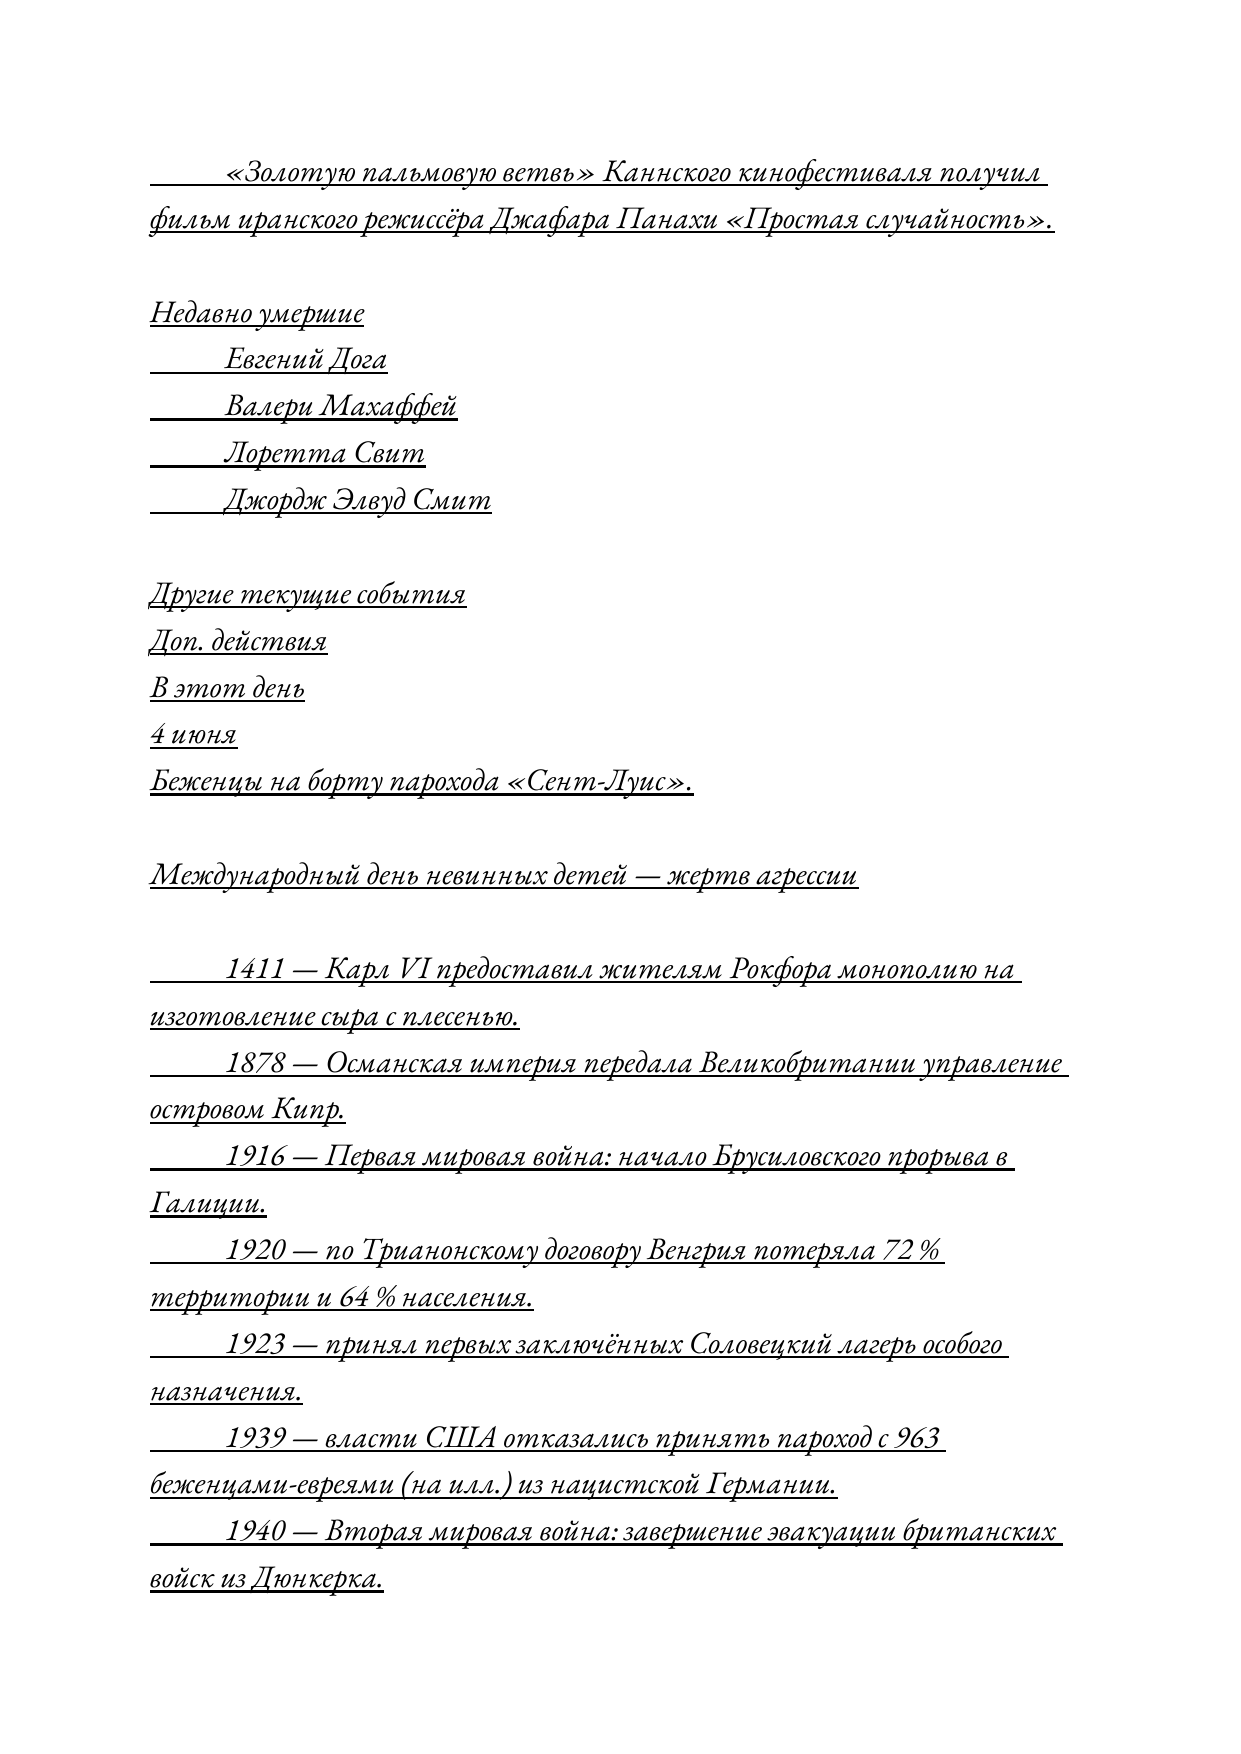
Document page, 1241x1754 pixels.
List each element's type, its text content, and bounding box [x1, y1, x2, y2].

text Евгений Дога [150, 337, 1090, 378]
text «Золотую пальмовую ветвь» Каннского кинофестиваля получил фильм иранского режиссёра Джафара Панахи «Простая случайность». [150, 150, 1090, 238]
text 1916 — Первая мировая война: начало Брусиловского прорыва в Галиции. [150, 1134, 1090, 1222]
text 1411 — Карл VI предоставил жителям Рокфора монополию на изготовление сыра с плесенью. [150, 947, 1090, 1034]
text Беженцы на борту парохода «Сент-Луис». [150, 759, 1090, 800]
text Доп. действия [150, 619, 1090, 659]
text 1923 — принял первых заключённых Соловецкий лагерь особого назначения. [150, 1322, 1090, 1409]
text 1920 — по Трианонскому договору Венгрия потеряла 72 % территории и 64 % населения. [150, 1228, 1090, 1316]
text Другие текущие события [150, 572, 1090, 613]
text Лоретта Свит [150, 431, 1090, 472]
text В этот день [150, 666, 1090, 706]
text Недавно умершие [150, 291, 1090, 331]
text Валери Махаффей [150, 384, 1090, 425]
text Международный день невинных детей — жертв агрессии [150, 853, 1090, 894]
text Джордж Элвуд Смит [150, 478, 1090, 519]
text 1940 — Вторая мировая война: завершение эвакуации британских войск из Дюнкерка. [150, 1509, 1090, 1597]
text 1939 — власти США отказались принять пароход с 963 беженцами-евреями (на илл.) из нацистской Германии. [150, 1416, 1090, 1503]
text 4 июня [150, 712, 1090, 753]
text 1878 — Османская империя передала Великобритании управление островом Кипр. [150, 1041, 1090, 1128]
